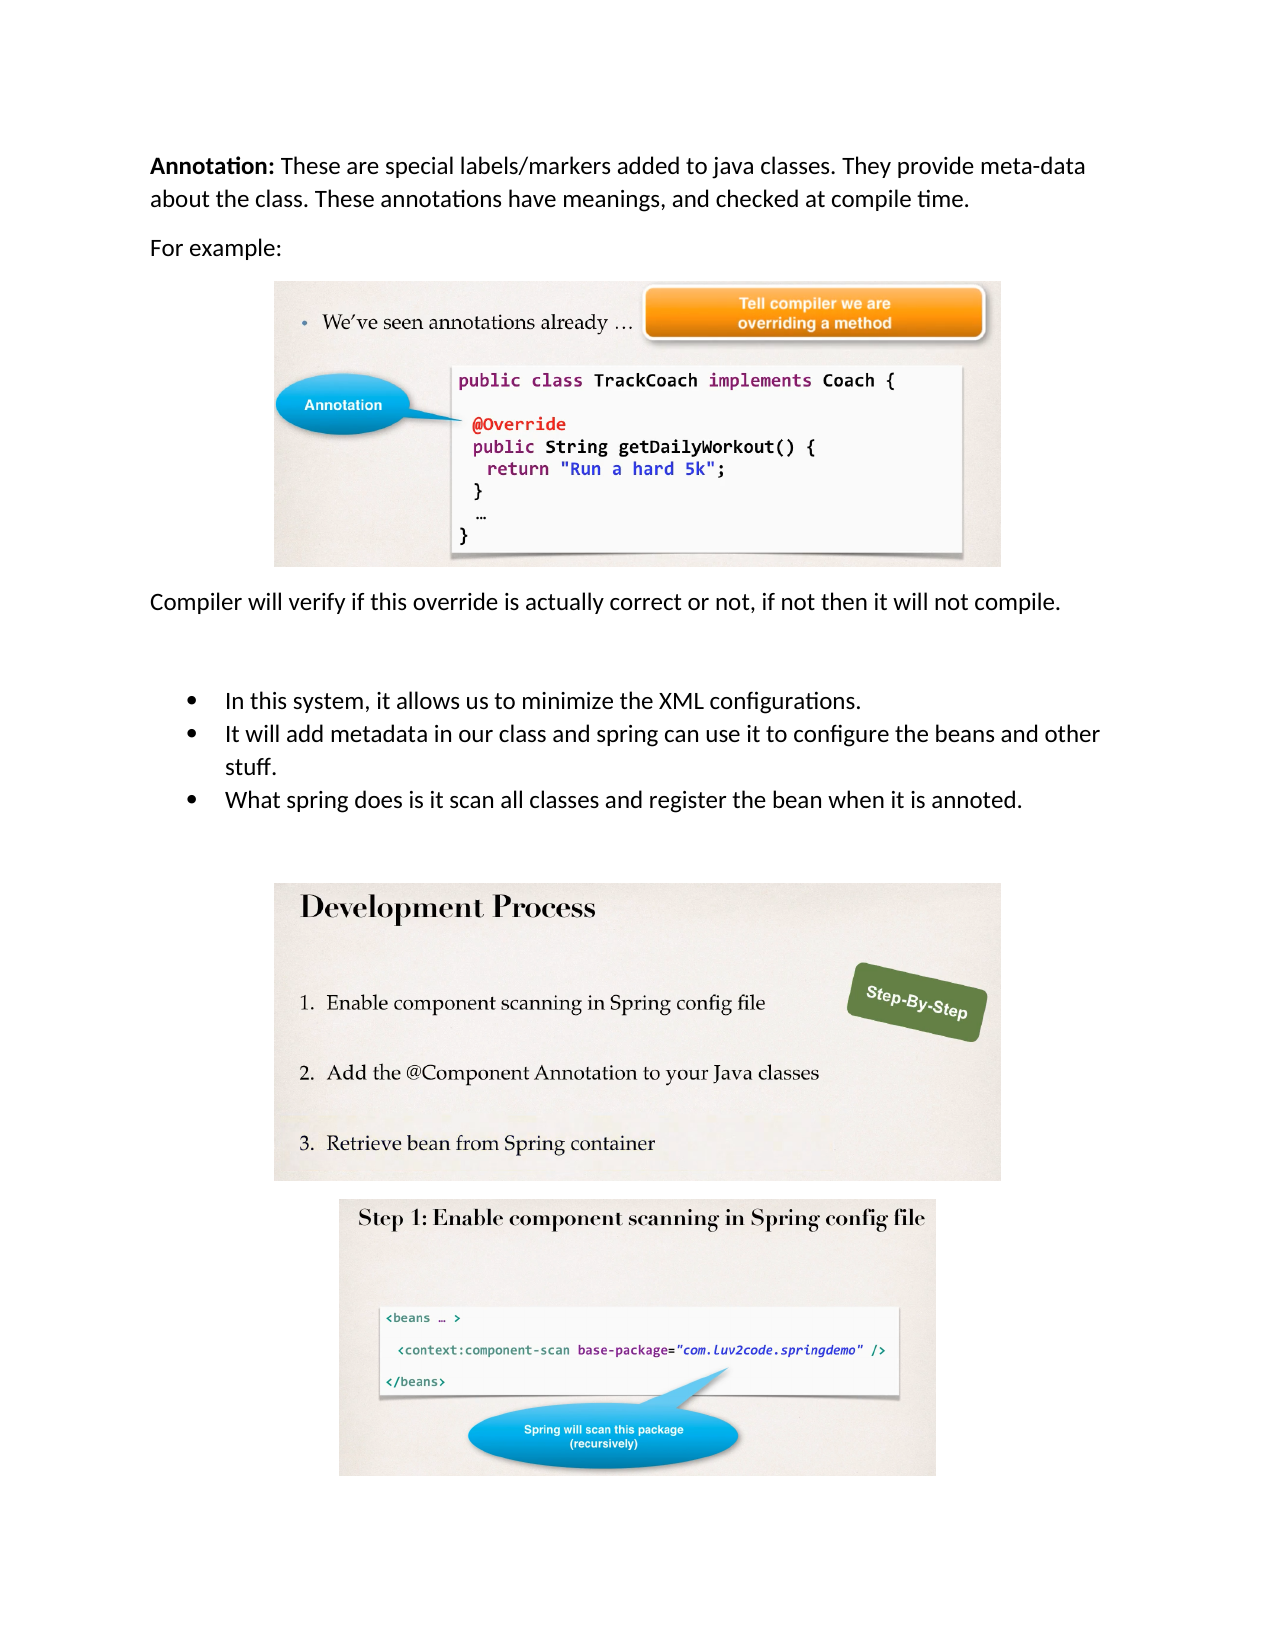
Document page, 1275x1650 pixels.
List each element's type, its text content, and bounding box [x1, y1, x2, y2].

text Annotation: These are special labels/markers added to java classes. They provide meta-data about the class. These annotations have meanings, and checked at compile time. [150, 150, 1125, 213]
list It will add metadata in our class and spring can use it to configure the beans and other stuff. [187, 718, 1125, 782]
picture [274, 281, 1001, 567]
list What spring does is it scan all classes and register the bean when it is annoted. [187, 784, 1125, 814]
list In this system, it allows us to minimize the XML configurations. [187, 685, 1125, 716]
text For example: [150, 232, 1125, 263]
picture [339, 1199, 936, 1476]
text Compiler will verify if this override is actually correct or not, if not then it will not compile. [150, 586, 1125, 617]
picture [274, 883, 1001, 1181]
